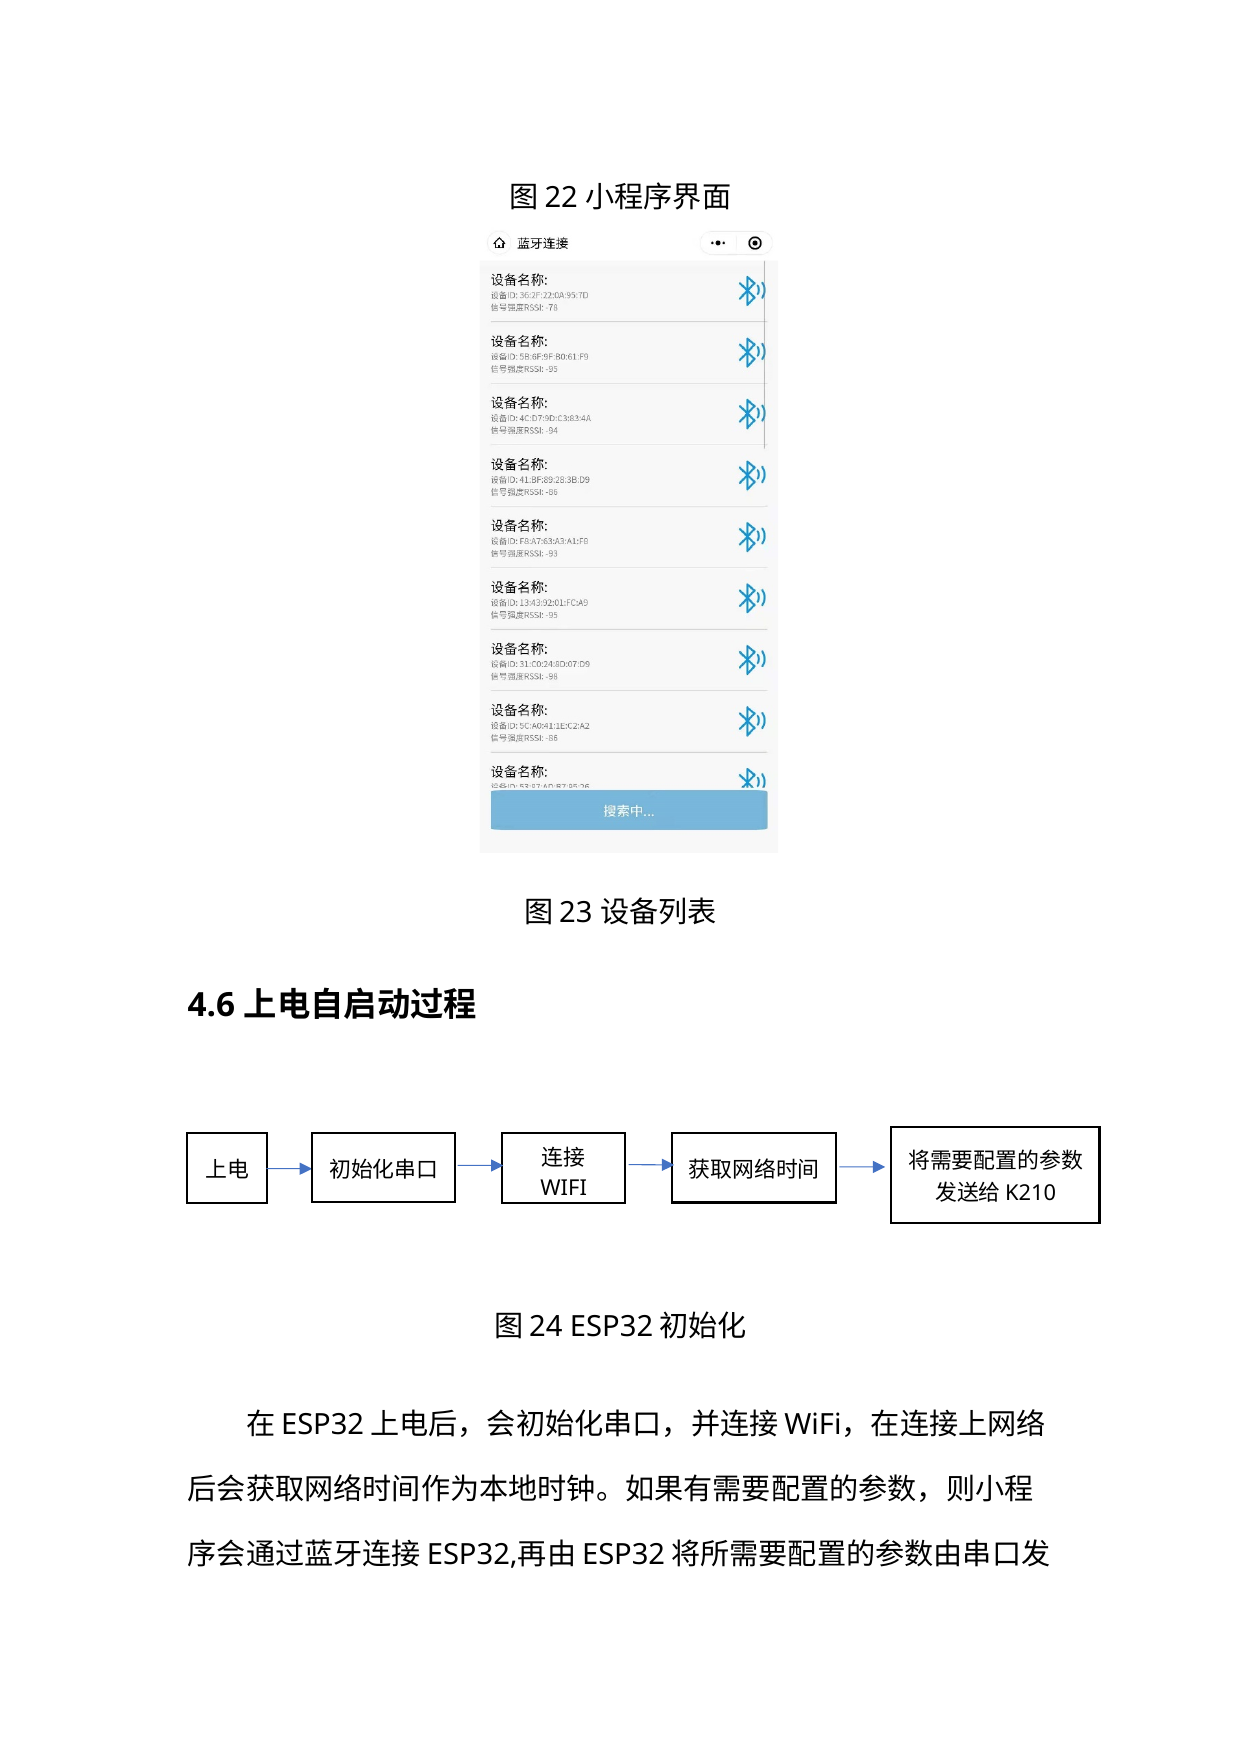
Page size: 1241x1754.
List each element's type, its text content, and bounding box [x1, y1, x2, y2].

text 图24 ESP32初始化 [187, 1291, 1053, 1356]
subtitle 4.6 上电自启动过程 [187, 969, 1053, 1034]
picture [479, 227, 779, 853]
text 图22 小程序界面 [187, 162, 1053, 227]
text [187, 1389, 1053, 1584]
